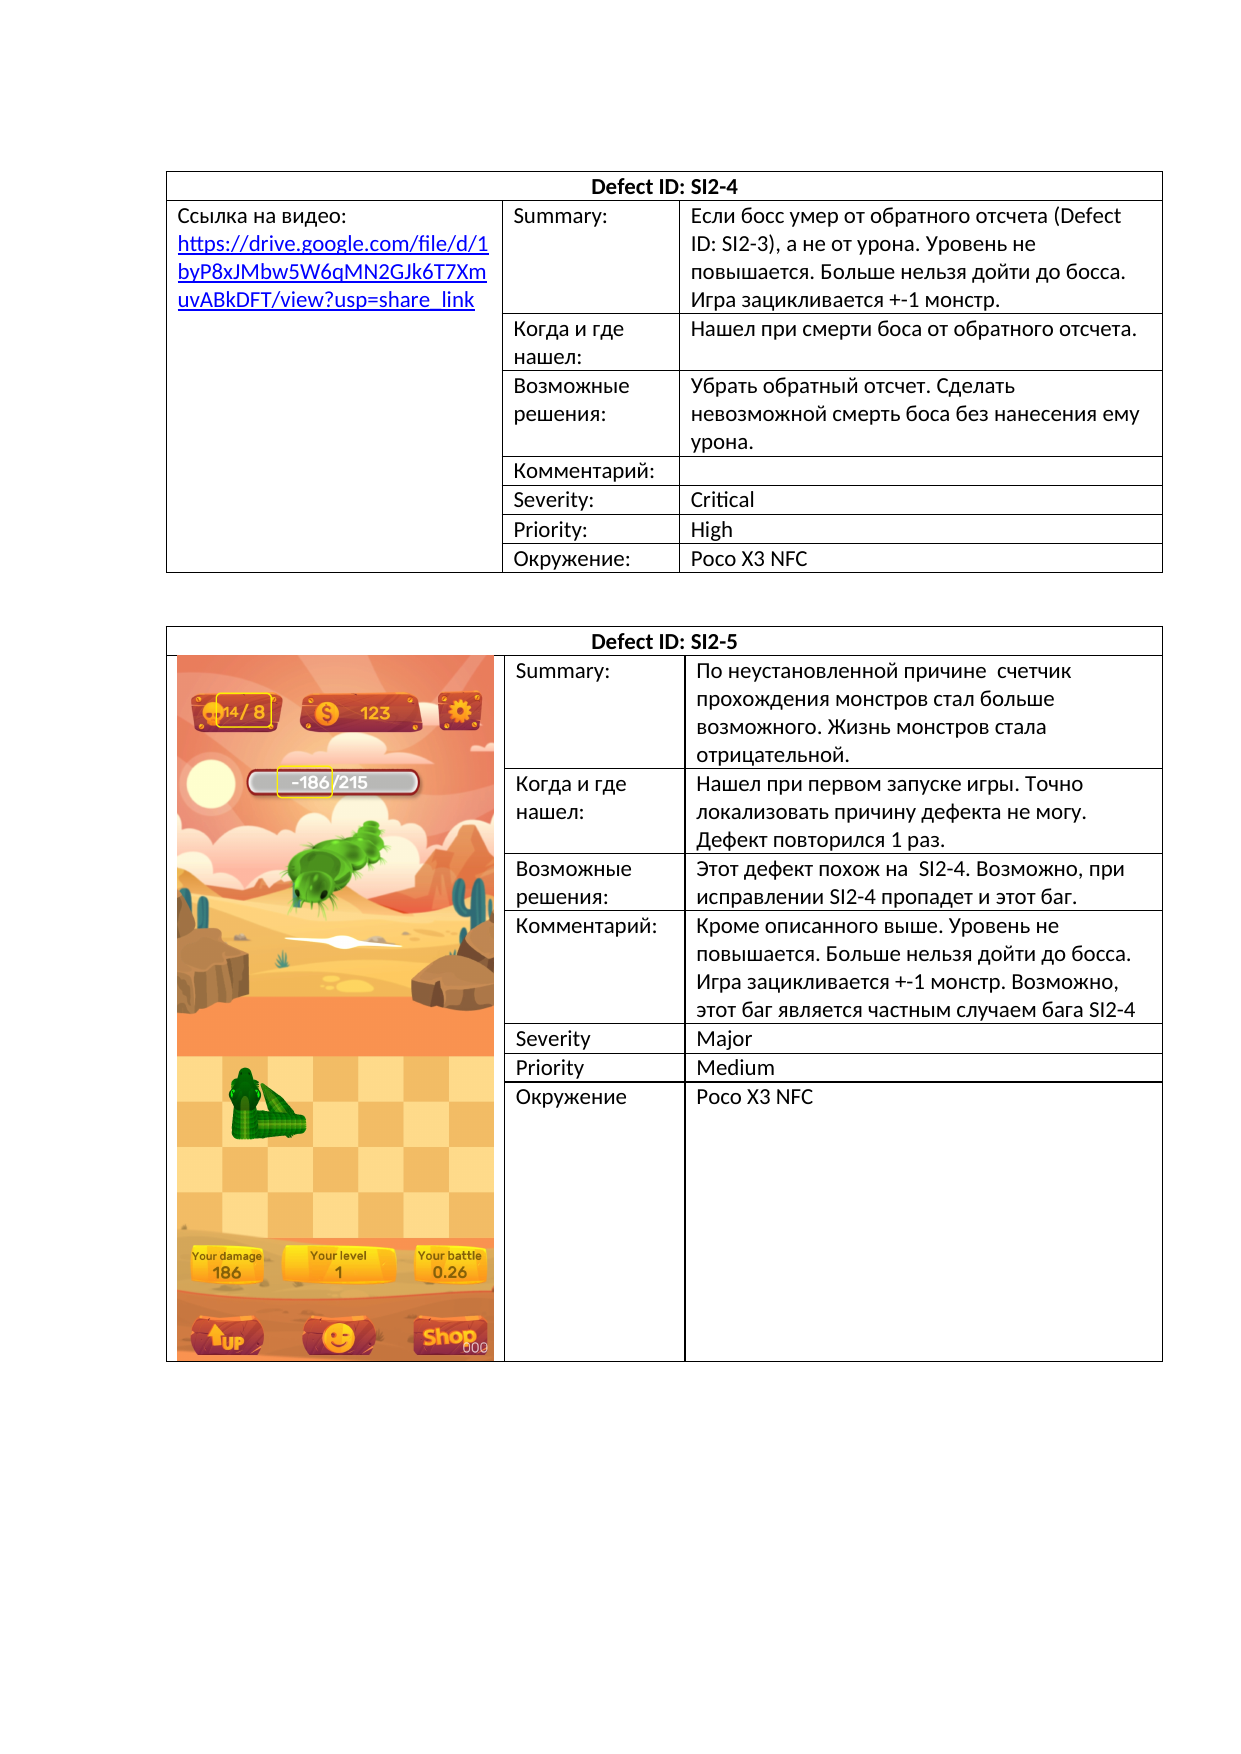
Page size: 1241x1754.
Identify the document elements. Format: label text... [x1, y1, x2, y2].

table_cell [680, 457, 1162, 484]
table_cell Комментарий: [505, 911, 684, 1023]
table_cell Окружение: [503, 544, 679, 572]
table_cell Severity [505, 1024, 684, 1052]
table_cell Critical [680, 486, 1162, 514]
table_cell Priority: [503, 515, 679, 543]
table_cell Возможные решения: [503, 371, 679, 456]
table_cell Summary: [503, 201, 679, 313]
table_cell Severity: [503, 486, 679, 514]
table_cell Ссылка на видео: https://drive.google.com/file/d/1byP8xJMbw5W6qMN2GJk6T7XmuvABkDFT/view?usp=share_link [167, 201, 502, 572]
table_cell Возможные решения: [505, 854, 684, 910]
table_cell По неустановленной причине счетчик прохождения монстров стал больше возможного. Жизнь монстров стала отрицательной. [686, 656, 1162, 768]
table_cell Когда и где нашел: [505, 769, 684, 853]
table_cell Если босс умер от обратного отсчета (Defect ID: SI2-3), а не от урона. Уровень не повышается. Больше нельзя дойти до босса. Игра зацикливается +-1 монстр. [680, 201, 1162, 313]
table_cell [167, 656, 177, 1361]
table_cell Когда и где нашел: [503, 314, 679, 370]
table_cell Priority [505, 1054, 684, 1081]
table_cell Кроме описанного выше. Уровень не повышается. Больше нельзя дойти до босса. Игра зацикливается +-1 монстр. Возможно, этот баг является частным случаем бага SI2-4 [686, 911, 1162, 1023]
table_cell Нашел при смерти боса от обратного отсчета. [680, 314, 1162, 370]
table_cell Комментарий: [503, 457, 679, 484]
table_cell Poco X3 NFC [686, 1083, 1162, 1361]
table_cell Окружение [505, 1083, 684, 1361]
table_header Defect ID: SI2-4 [167, 172, 1162, 200]
table_cell Medium [686, 1054, 1162, 1081]
table_header Defect ID: SI2-5 [167, 627, 1162, 655]
table_cell Этот дефект похож на SI2-4. Возможно, при исправлении SI2-4 пропадет и этот баг. [686, 854, 1162, 910]
table_cell [494, 656, 504, 1361]
table_cell High [680, 515, 1162, 543]
picture [177, 655, 494, 1361]
table_cell Убрать обратный отсчет. Сделать невозможной смерть боса без нанесения ему урона. [680, 371, 1162, 456]
table_cell Poco X3 NFC [680, 544, 1162, 572]
table_cell Major [686, 1024, 1162, 1052]
table_cell Нашел при первом запуске игры. Точно локализовать причину дефекта не могу. Дефект повторился 1 раз. [686, 769, 1162, 853]
table_cell Summary: [505, 656, 684, 768]
